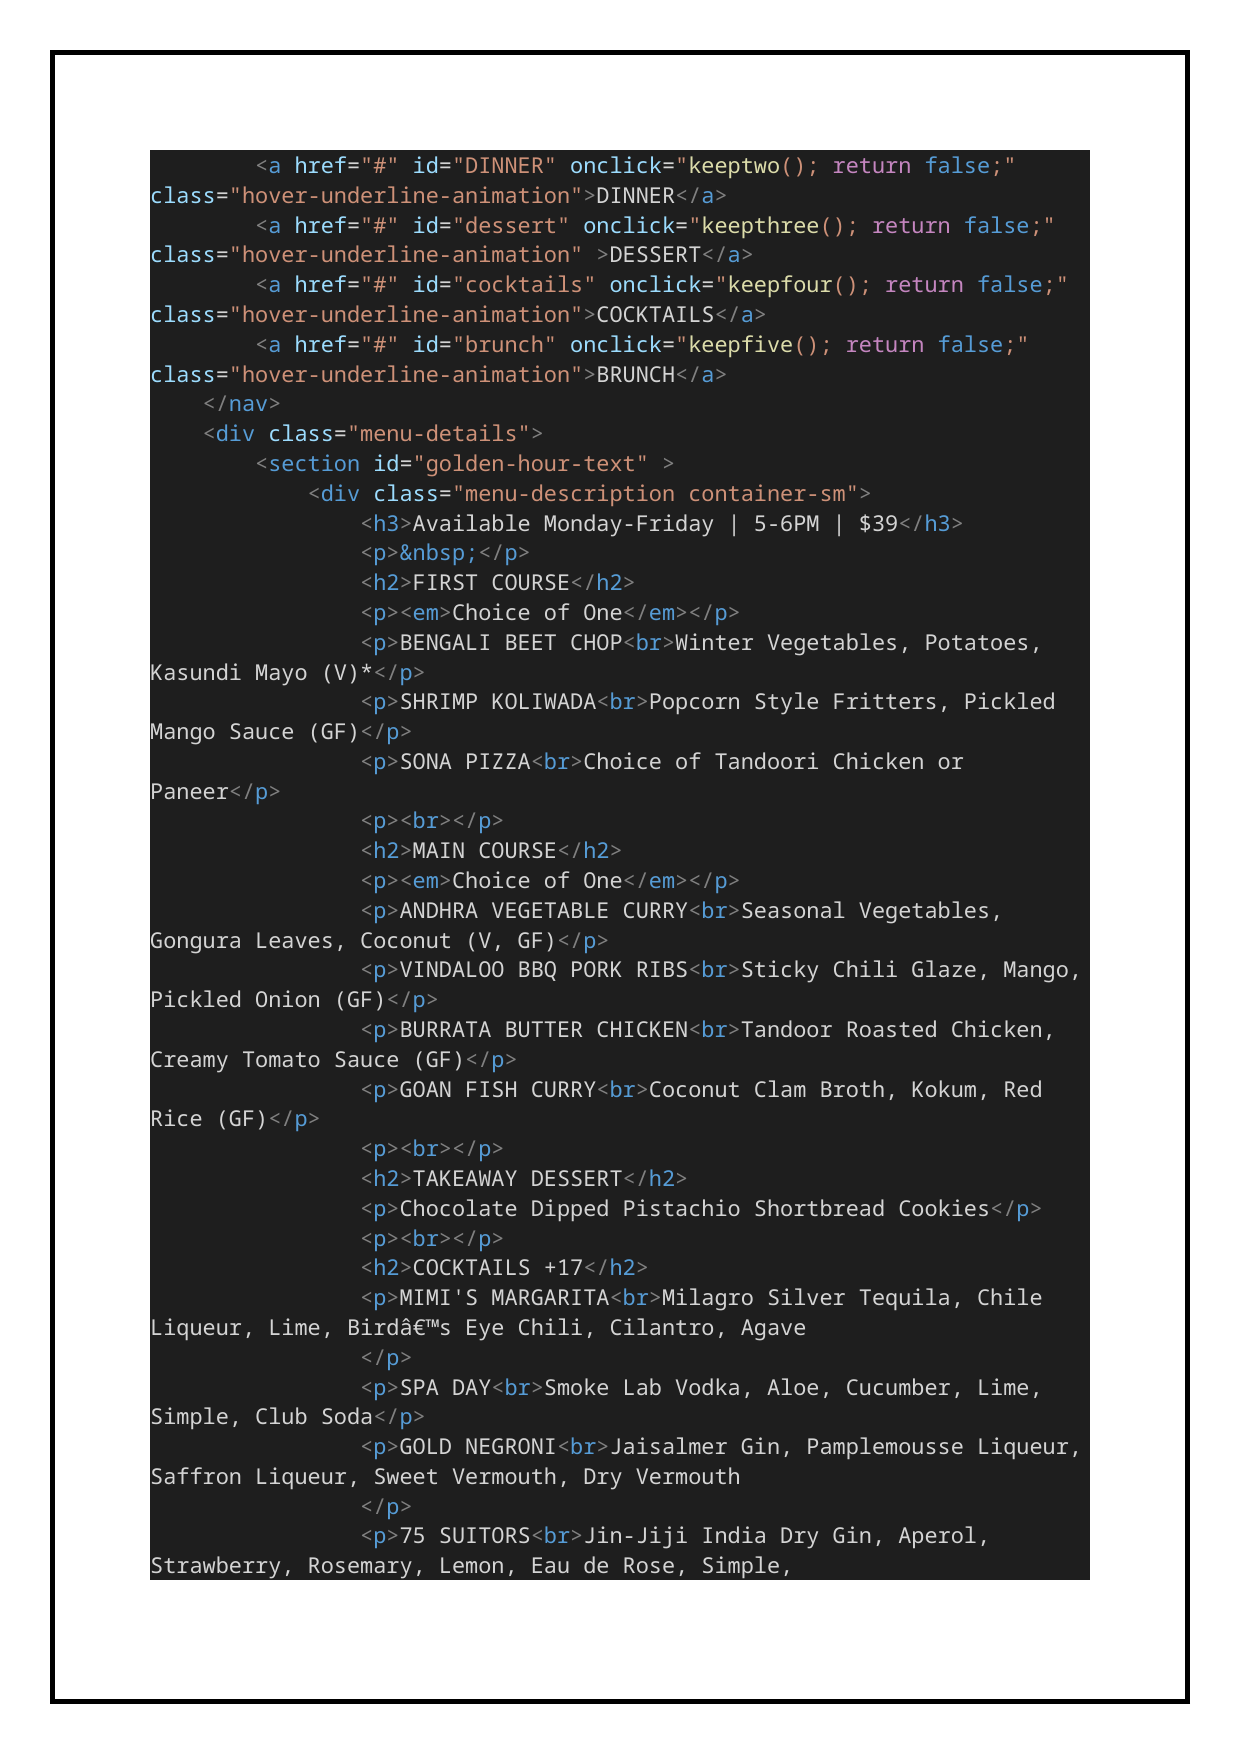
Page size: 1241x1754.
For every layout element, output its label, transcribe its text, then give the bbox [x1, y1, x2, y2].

text <p>ANDHRA VEGETABLE CURRY<br>Seasonal Vegetables, Gongura Leaves, Coconut (V, GF)</p> [150, 895, 1090, 954]
text <p>BENGALI BEET CHOP<br>Winter Vegetables, Potatoes, Kasundi Mayo (V)*</p> [150, 627, 1090, 686]
text <p>SPA DAY<br>Smoke Lab Vodka, Aloe, Cucumber, Lime, Simple, Club Soda</p> [150, 1371, 1090, 1431]
text <p>SHRIMP KOLIWADA<br>Popcorn Style Fritters, Pickled Mango Sauce (GF)</p> [150, 686, 1090, 746]
text <p>75 SUITORS<br>Jin-Jiji India Dry Gin, Aperol, Strawberry, Rosemary, Lemon, Eau de Rose, Simple, [150, 1520, 1090, 1580]
text <div class="menu-description container-sm"> [150, 478, 1090, 507]
text </p> [150, 1342, 1090, 1371]
text </p> [150, 1491, 1090, 1520]
text <p><em>Choice of One</em></p> [150, 597, 1090, 627]
text <p>VINDALOO BBQ PORK RIBS<br>Sticky Chili Glaze, Mango, Pickled Onion (GF)</p> [150, 954, 1090, 1014]
text <p>Chocolate Dipped Pistachio Shortbread Cookies</p> [150, 1193, 1090, 1222]
text <a href="#" id="DINNER" onclick="keeptwo(); return false;" class="hover-underline-animation">DINNER</a> [150, 150, 1090, 209]
text <p><em>Choice of One</em></p> [150, 865, 1090, 895]
text <p>MIMI'S MARGARITA<br>Milagro Silver Tequila, Chile Liqueur, Lime, Birdâ€™s Eye Chili, Cilantro, Agave [150, 1282, 1090, 1342]
text <section id="golden-hour-text" > [150, 448, 1090, 478]
text <p>BURRATA BUTTER CHICKEN<br>Tandoor Roasted Chicken, Creamy Tomato Sauce (GF)</p> [150, 1014, 1090, 1073]
text <p><br></p> [150, 1133, 1090, 1163]
text <a href="#" id="brunch" onclick="keepfive(); return false;" class="hover-underline-animation">BRUNCH</a> [150, 329, 1090, 388]
text <h2>COCKTAILS +17</h2> [150, 1252, 1090, 1282]
text <a href="#" id="dessert" onclick="keepthree(); return false;" class="hover-underline-animation" >DESSERT</a> [150, 209, 1090, 269]
text <p>GOLD NEGRONI<br>Jaisalmer Gin, Pamplemousse Liqueur, Saffron Liqueur, Sweet Vermouth, Dry Vermouth [150, 1431, 1090, 1491]
text <h3>Available Monday-Friday | 5-6PM | $39</h3> [150, 507, 1090, 537]
text <p>&nbsp;</p> [150, 537, 1090, 567]
text <div class="menu-details"> [150, 418, 1090, 448]
text <p><br></p> [150, 805, 1090, 835]
text <p>GOAN FISH CURRY<br>Coconut Clam Broth, Kokum, Red Rice (GF)</p> [150, 1073, 1090, 1133]
text <p><br></p> [150, 1222, 1090, 1252]
text <h2>FIRST COURSE</h2> [150, 567, 1090, 597]
text </nav> [150, 388, 1090, 418]
text <a href="#" id="cocktails" onclick="keepfour(); return false;" class="hover-underline-animation">COCKTAILS</a> [150, 269, 1090, 329]
text <p>SONA PIZZA<br>Choice of Tandoori Chicken or Paneer</p> [150, 746, 1090, 805]
text <h2>TAKEAWAY DESSERT</h2> [150, 1163, 1090, 1193]
text <h2>MAIN COURSE</h2> [150, 835, 1090, 865]
